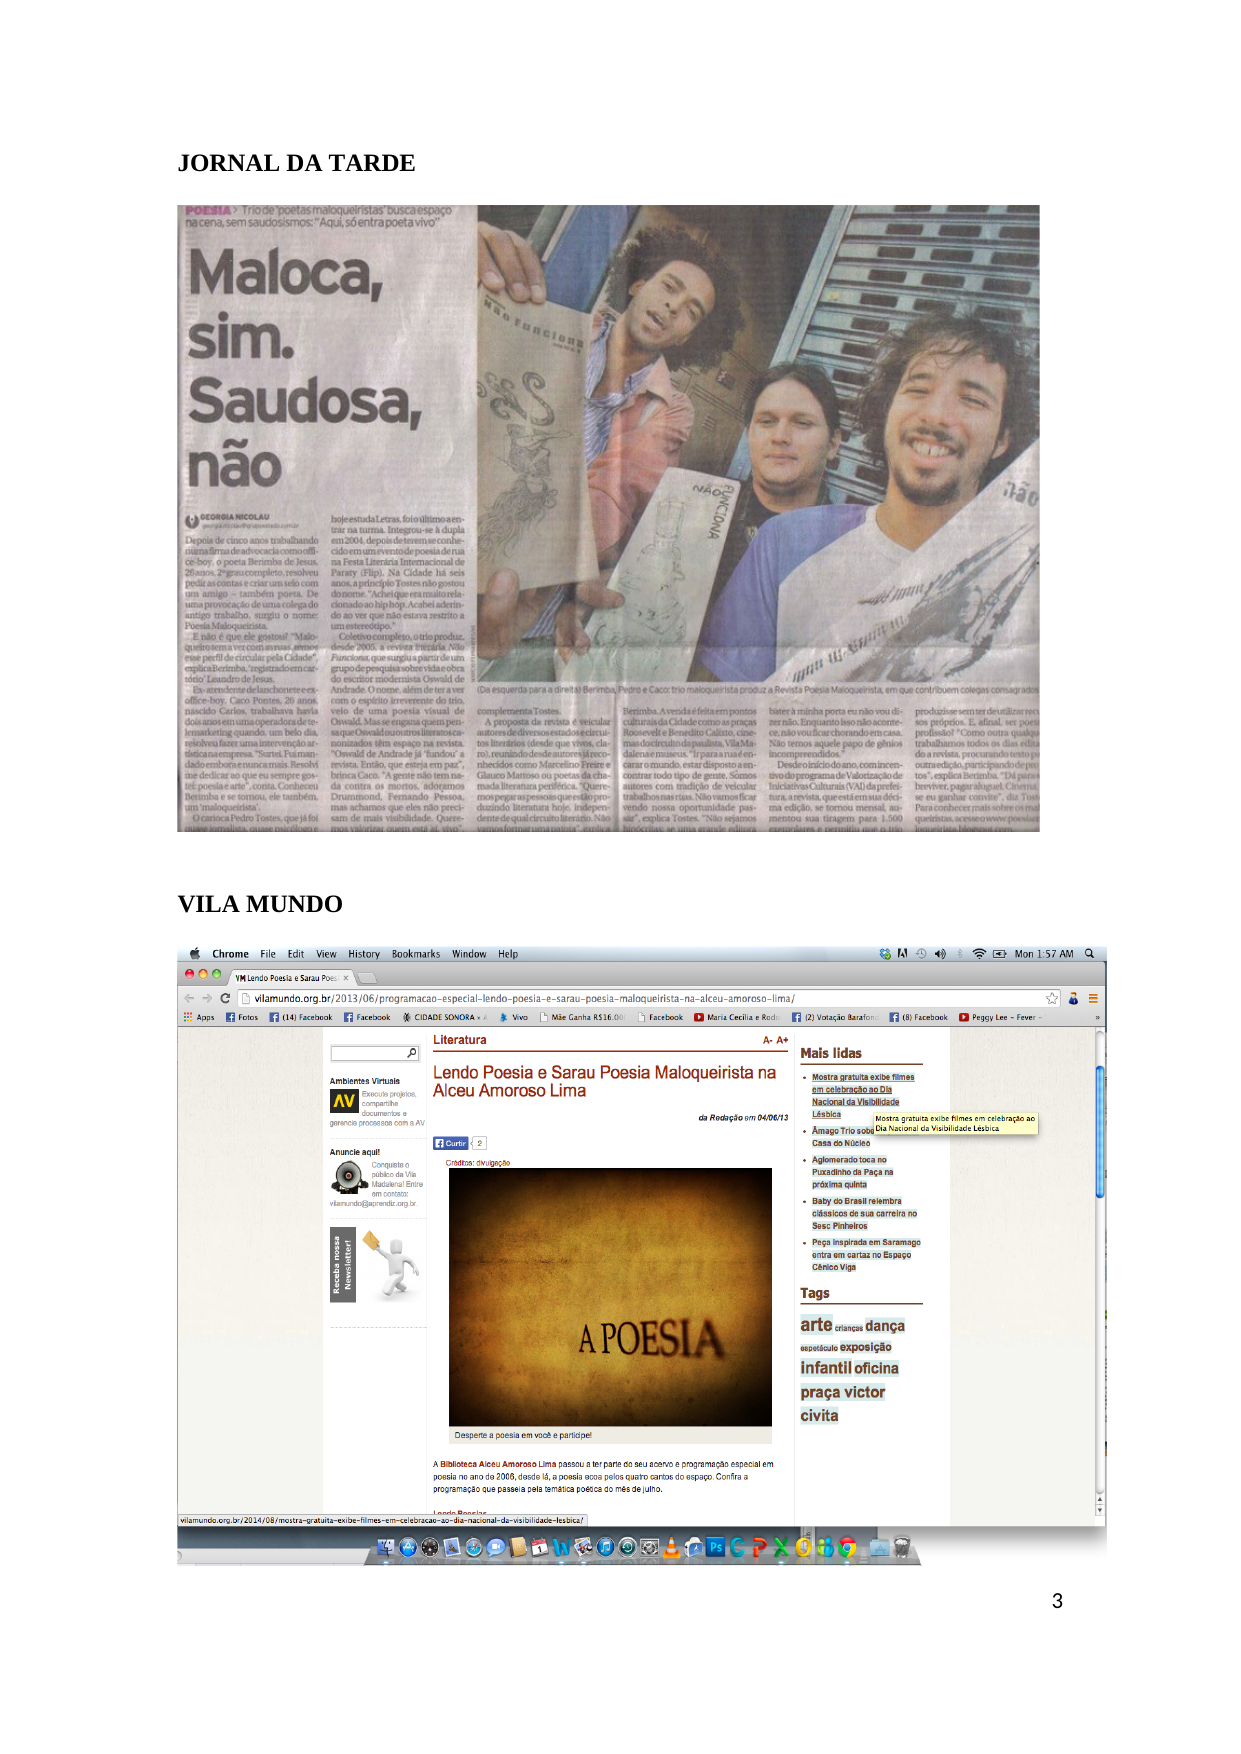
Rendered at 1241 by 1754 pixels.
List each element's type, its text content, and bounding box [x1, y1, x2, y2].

picture [177, 946, 1107, 1566]
picture [177, 205, 1040, 832]
text JORNAL DA TARDE [177, 148, 1063, 176]
text VILA MUNDO [177, 889, 1063, 918]
